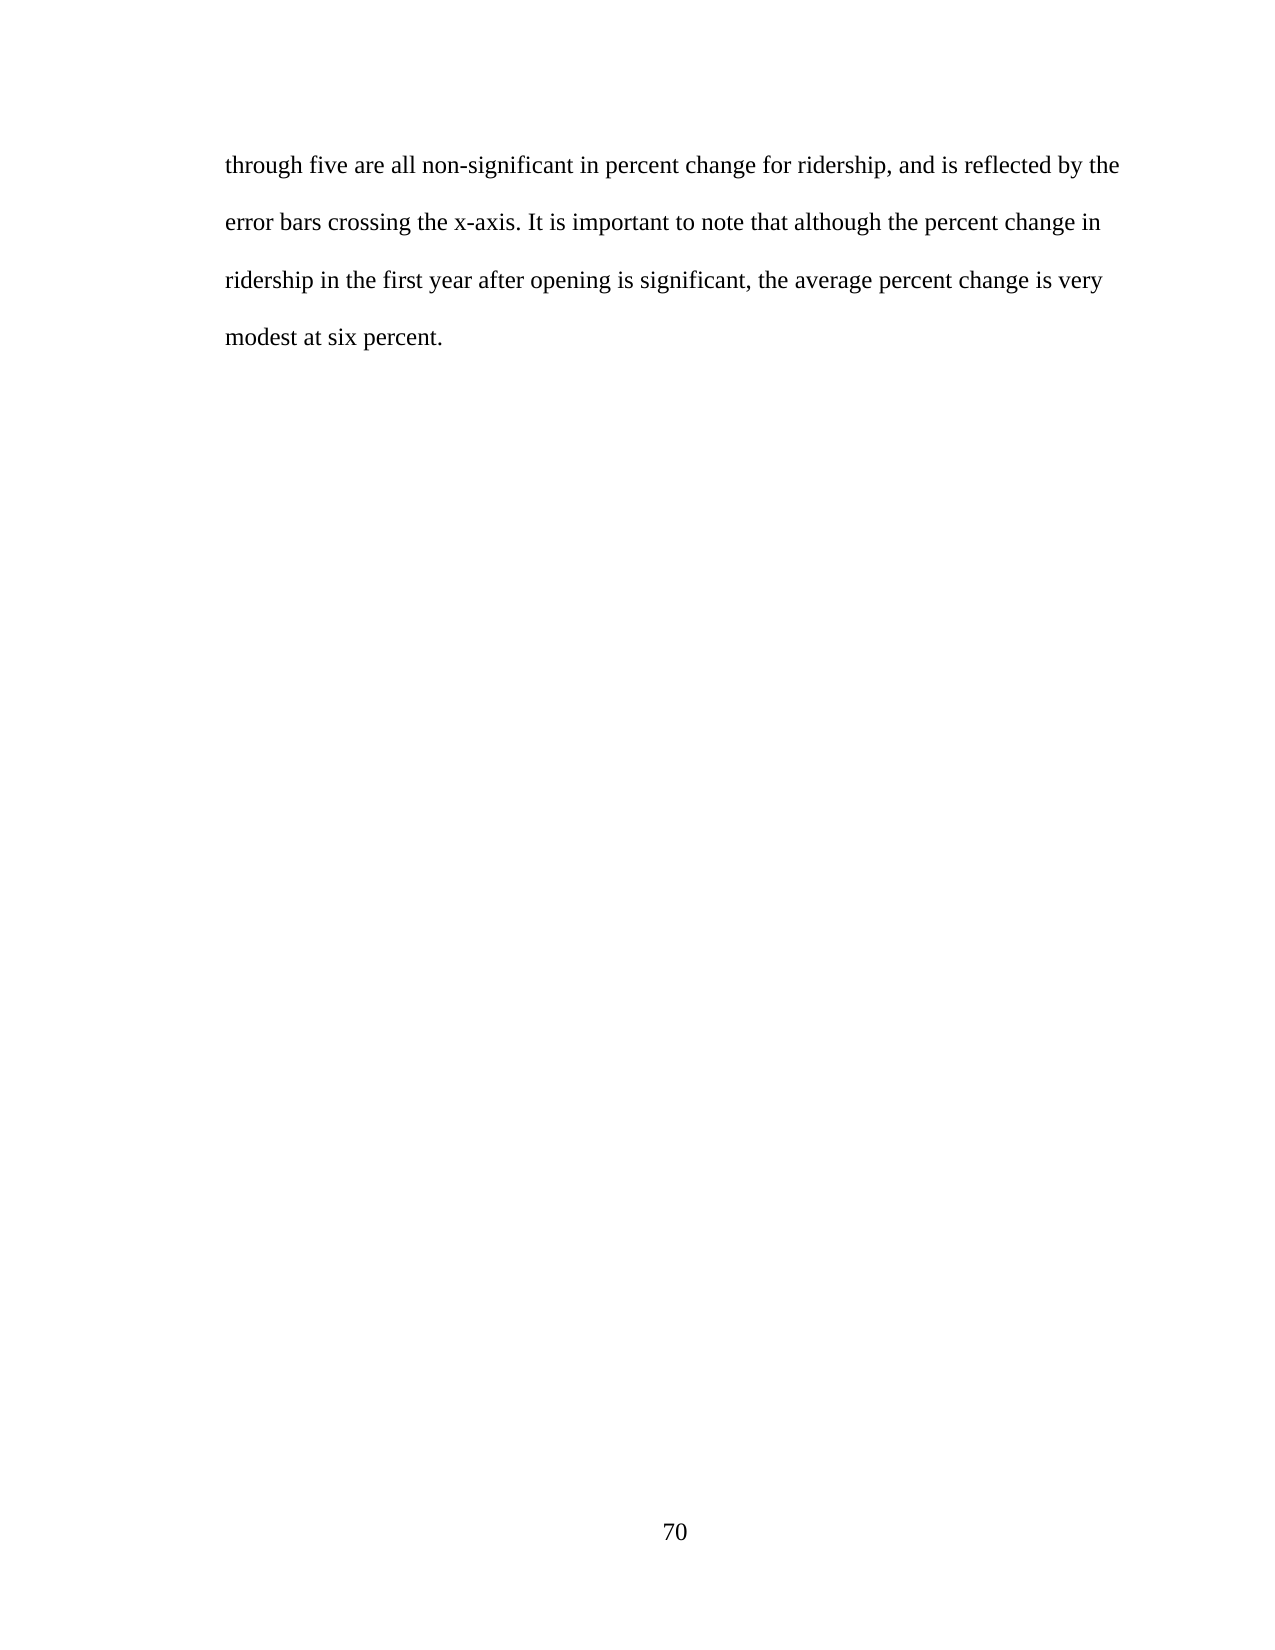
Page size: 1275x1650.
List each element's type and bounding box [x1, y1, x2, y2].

text [225, 150, 1125, 351]
